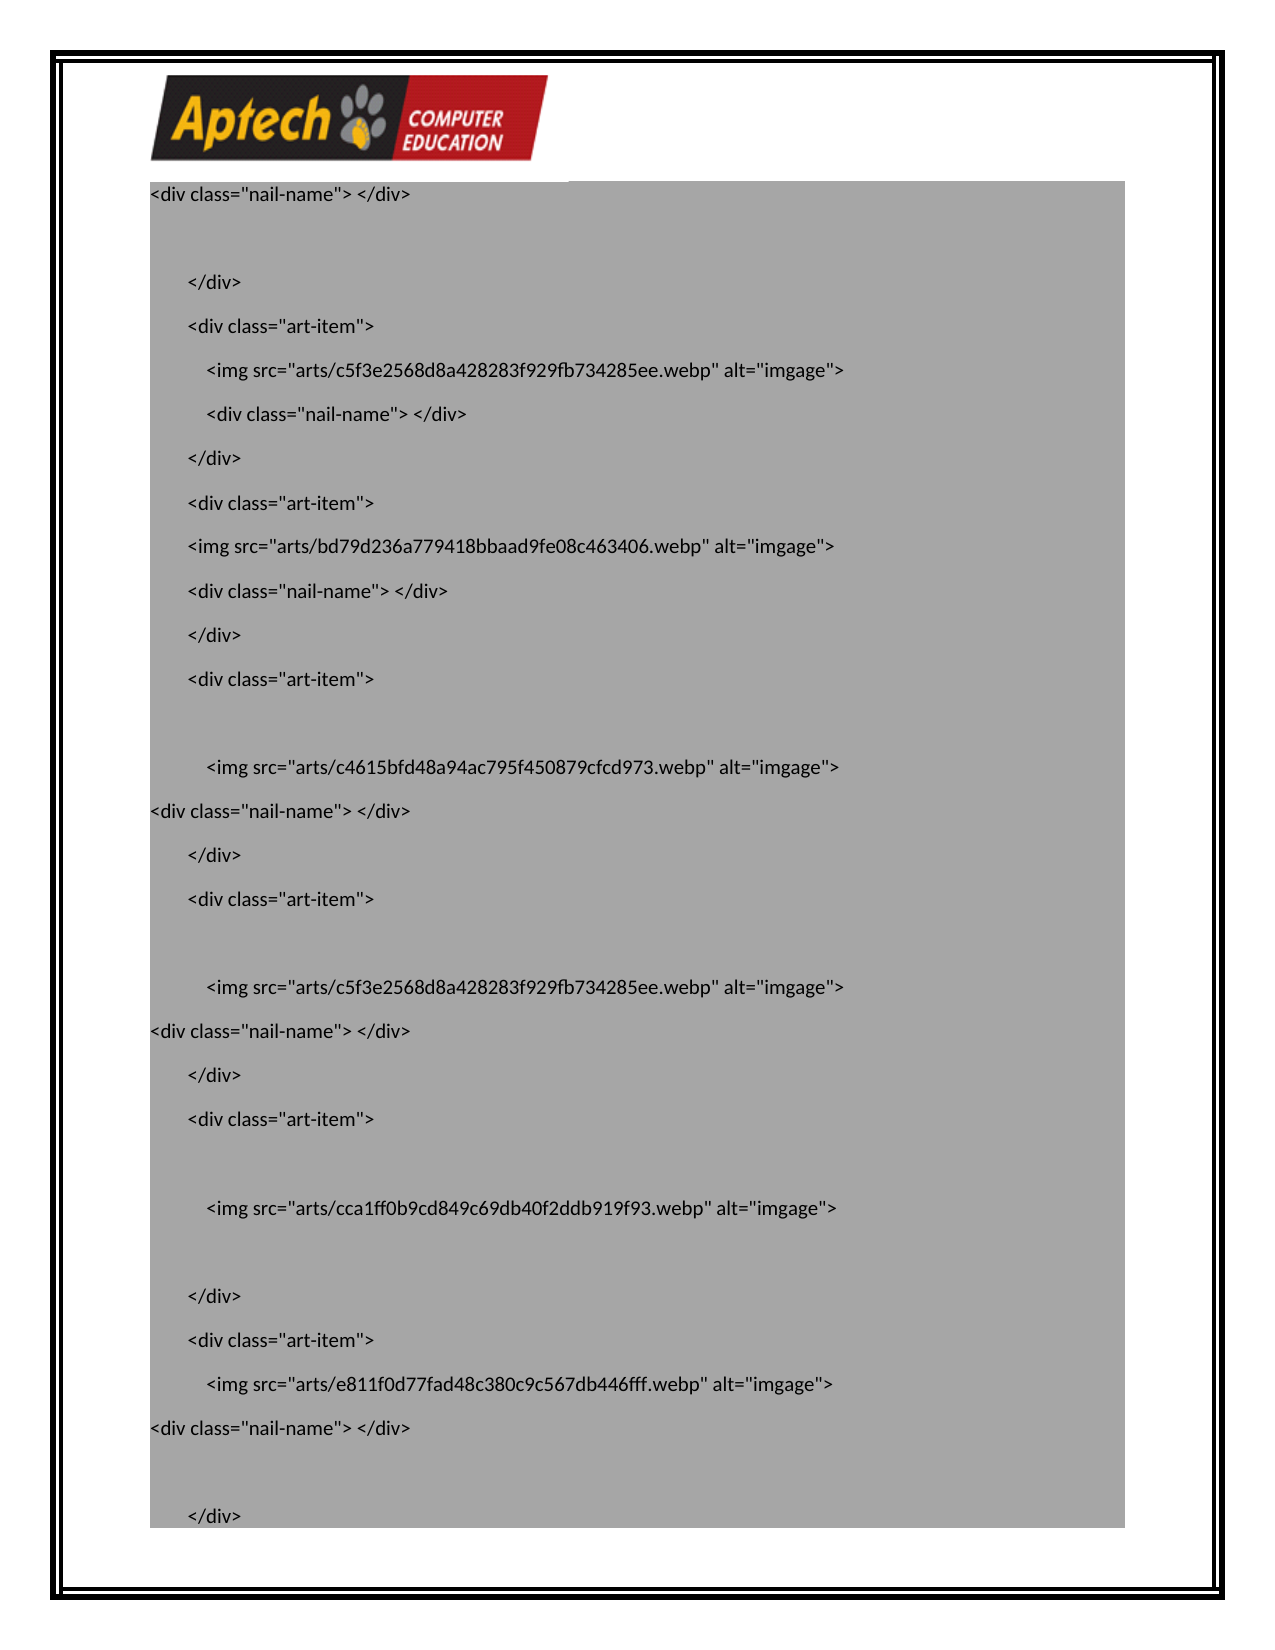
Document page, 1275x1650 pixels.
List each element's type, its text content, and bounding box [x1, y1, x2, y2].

text <img src="arts/bd79d236a779418bbaad9fe08c463406.webp" alt="imgage"> [150, 534, 1125, 559]
text <div class="art-item"> [150, 313, 1125, 339]
text <div class="nail-name"> </div> [150, 798, 1125, 823]
text <div class="art-item"> [150, 666, 1125, 691]
text <img src="arts/e811f0d77fad48c380c9c567db446fff.webp" alt="imgage"> [150, 1371, 1125, 1396]
text </div> [150, 269, 1125, 295]
text <div class="art-item"> [150, 490, 1125, 515]
text <img src="arts/c5f3e2568d8a428283f929fb734285ee.webp" alt="imgage"> [150, 974, 1125, 1000]
text <div class="art-item"> [150, 1107, 1125, 1132]
text </div> [150, 1062, 1125, 1088]
text </div> [150, 1283, 1125, 1308]
text </div> [150, 842, 1125, 868]
text <div class="nail-name"> </div> [150, 578, 1125, 603]
text </div> [150, 1503, 1125, 1528]
text <img src="arts/c4615bfd48a94ac795f450879cfcd973.webp" alt="imgage"> [150, 754, 1125, 779]
text <img src="arts/cca1ff0b9cd849c69db40f2ddb919f93.webp" alt="imgage"> [150, 1195, 1125, 1220]
text <div class="nail-name"> </div> [150, 402, 1125, 427]
picture [150, 75, 569, 182]
text </div> [150, 446, 1125, 471]
text <img src="arts/c5f3e2568d8a428283f929fb734285ee.webp" alt="imgage"> [150, 357, 1125, 383]
text <div class="art-item"> [150, 886, 1125, 912]
text <div class="nail-name"> </div> [150, 1415, 1125, 1440]
text <div class="art-item"> [150, 1327, 1125, 1352]
text <div class="nail-name"> </div> [150, 1018, 1125, 1044]
text <div class="nail-name"> </div> [150, 181, 1125, 207]
text </div> [150, 622, 1125, 647]
